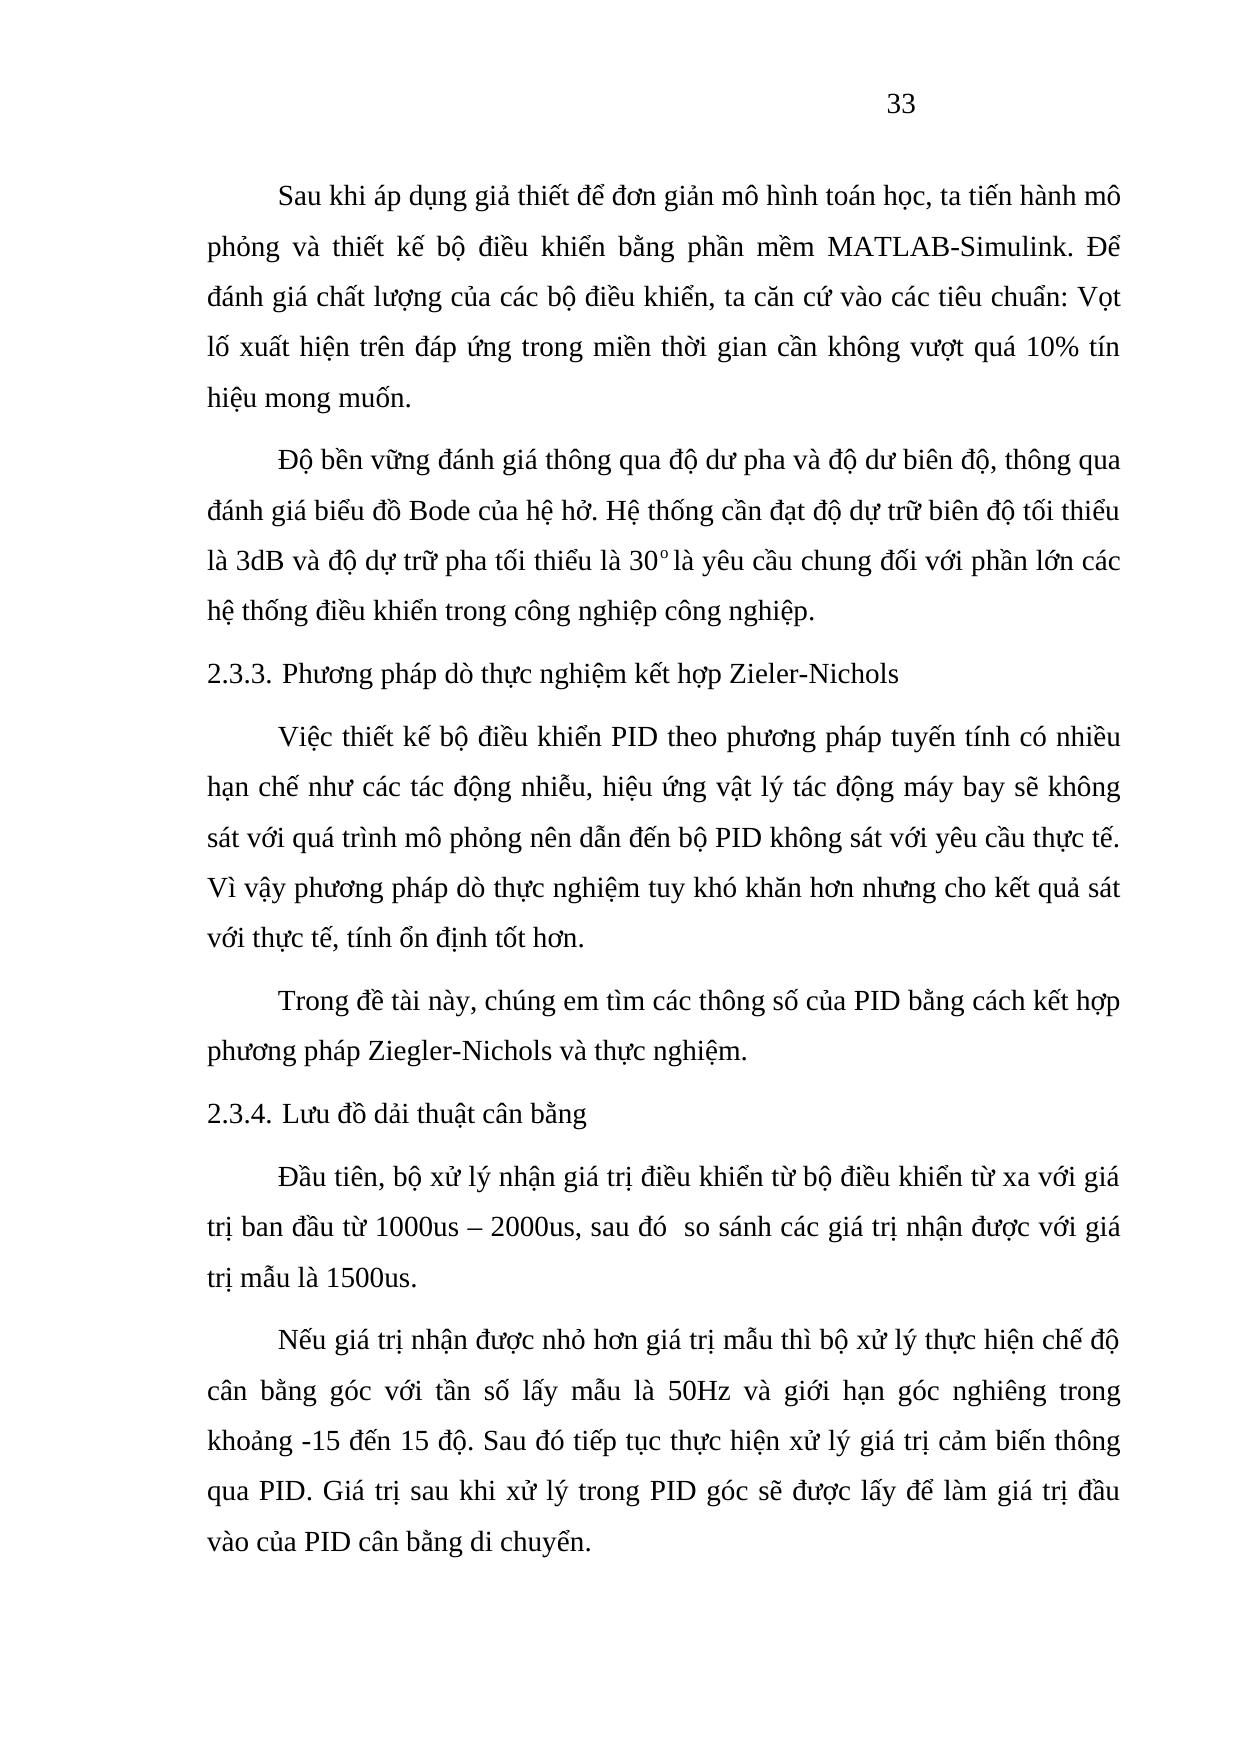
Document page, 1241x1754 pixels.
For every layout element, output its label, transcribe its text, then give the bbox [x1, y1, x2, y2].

text Đầu tiên, bộ xử lý nhận giá trị điều khiển từ bộ điều khiển từ xa với giá trị ban đầu từ 1000us – 2000us, sau đó so sánh các giá trị nhận được với giá trị mẫu là 1500us. [207, 1159, 1122, 1293]
text Nếu giá trị nhận được nhỏ hơn giá trị mẫu thì bộ xử lý thực hiện chế độ cân bằng góc với tần số lấy mẫu là 50Hz và giới hạn góc nghiêng trong khoảng -15 đến 15 độ. Sau đó tiếp tục thực hiện xử lý giá trị cảm biến thông qua PID. Giá trị sau khi xử lý trong PID góc sẽ được lấy để làm giá trị đầu vào của PID cân bằng di chuyển. [207, 1322, 1122, 1557]
text Sau khi áp dụng giả thiết để đơn giản mô hình toán học, ta tiến hành mô phỏng và thiết kế bộ điều khiển bằng phần mềm MATLAB-Simulink. Để đánh giá chất lượng của các bộ điều khiển, ta căn cứ vào các tiêu chuẩn: Vọt lố xuất hiện trên đáp ứng trong miền thời gian cần không vượt quá 10% tín hiệu mong muốn. [207, 178, 1122, 413]
subtitle Lưu đồ dải thuật cân bằng [207, 1096, 1122, 1130]
text Trong đề tài này, chúng em tìm các thông số của PID bằng cách kết hợp phương pháp Ziegler-Nichols và thực nghiệm. [207, 983, 1122, 1067]
subtitle Phương pháp dò thực nghiệm kết hợp Zieler-Nichols [207, 656, 1122, 690]
text Độ bền vững đánh giá thông qua độ dư pha và độ dư biên độ, thông qua đánh giá biểu đồ Bode của hệ hở. Hệ thống cần đạt độ dự trữ biên độ tối thiểu là 3dB và độ dự trữ pha tối thiểu là 30o là yêu cầu chung đối với phần lớn các hệ thống điều khiển trong công nghiệp công nghiệp. [207, 442, 1122, 627]
text Việc thiết kế bộ điều khiển PID theo phương pháp tuyến tính có nhiều hạn chế như các tác động nhiễu, hiệu ứng vật lý tác động máy bay sẽ không sát với quá trình mô phỏng nên dẫn đến bộ PID không sát với yêu cầu thực tế. Vì vậy phương pháp dò thực nghiệm tuy khó khăn hơn nhưng cho kết quả sát với thực tế, tính ổn định tốt hơn. [207, 719, 1122, 954]
